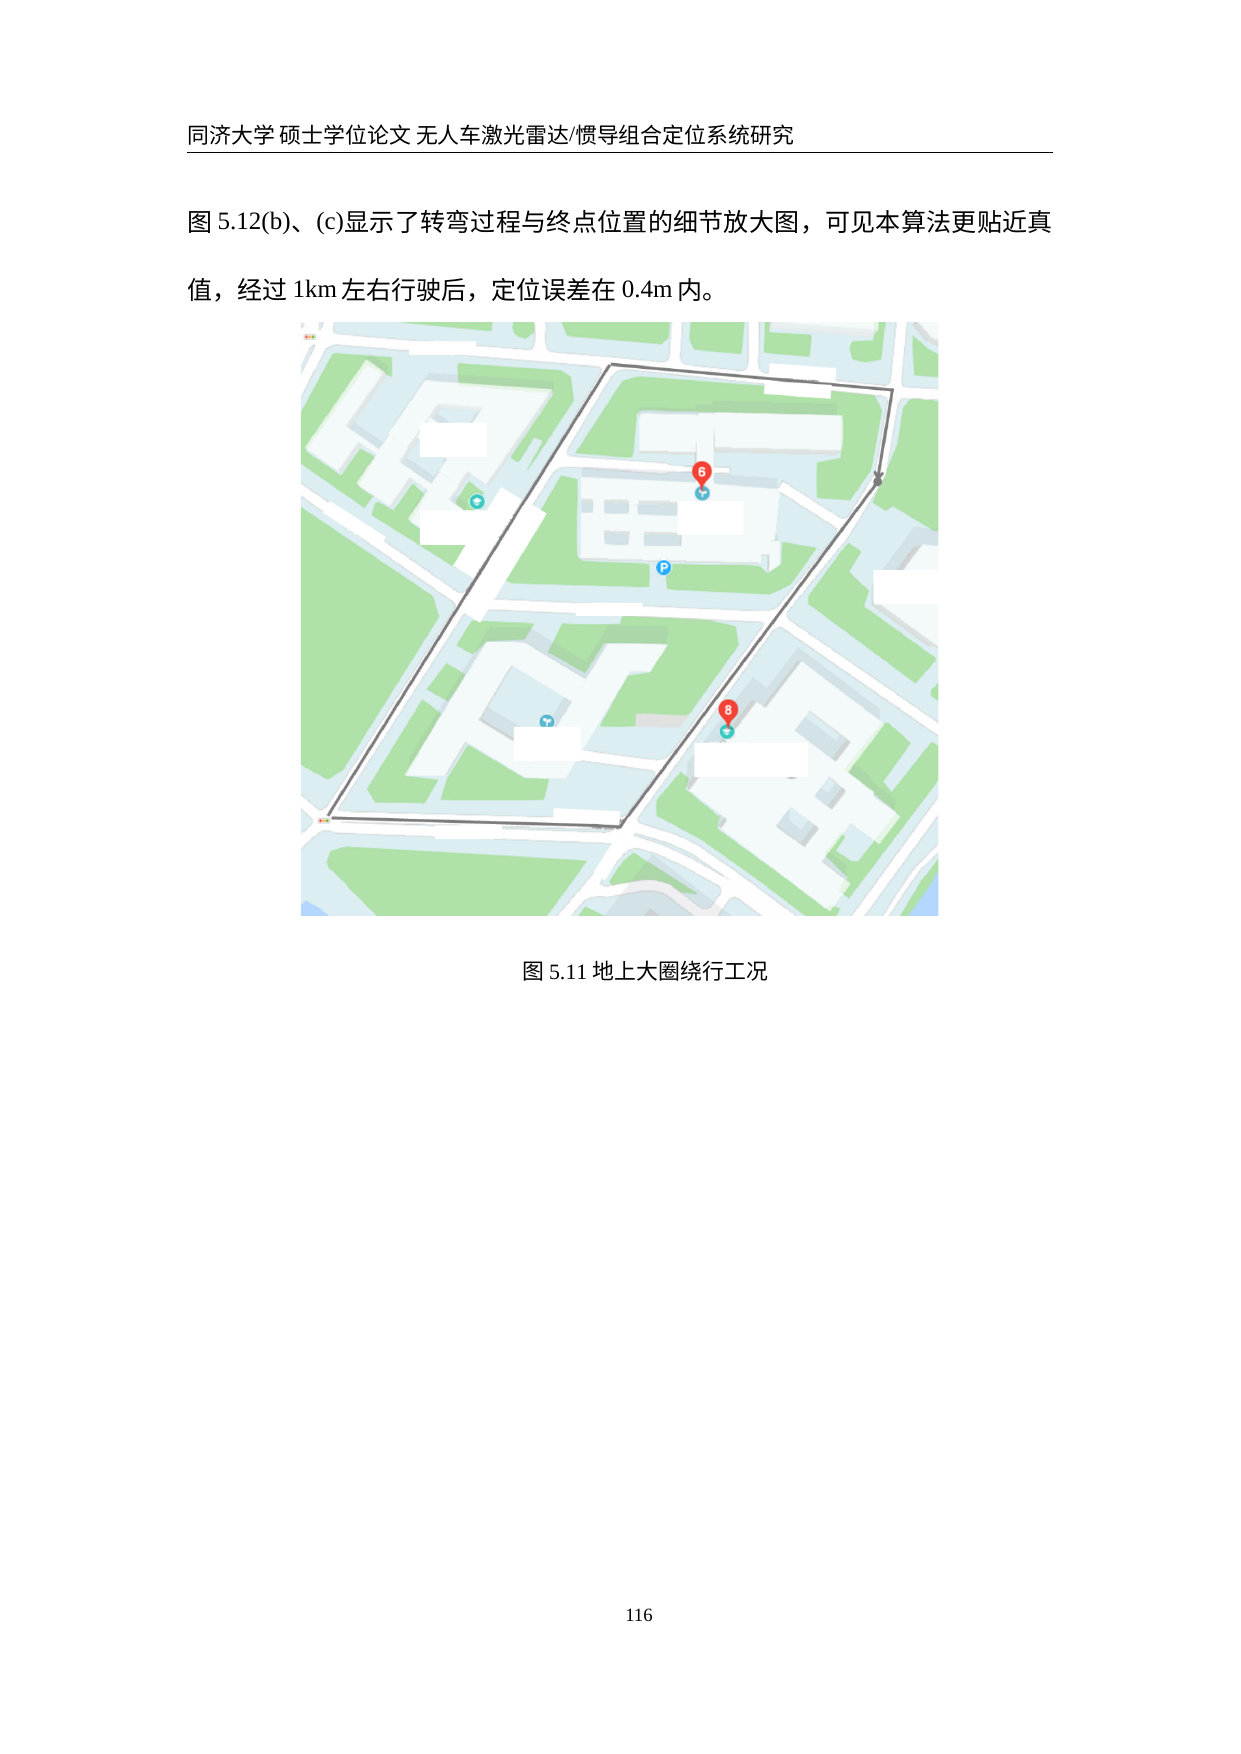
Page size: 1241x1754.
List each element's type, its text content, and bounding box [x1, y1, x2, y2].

text 图5.11 地上大圈绕行工况 [187, 953, 1053, 987]
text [187, 186, 1053, 322]
picture [300, 322, 940, 916]
